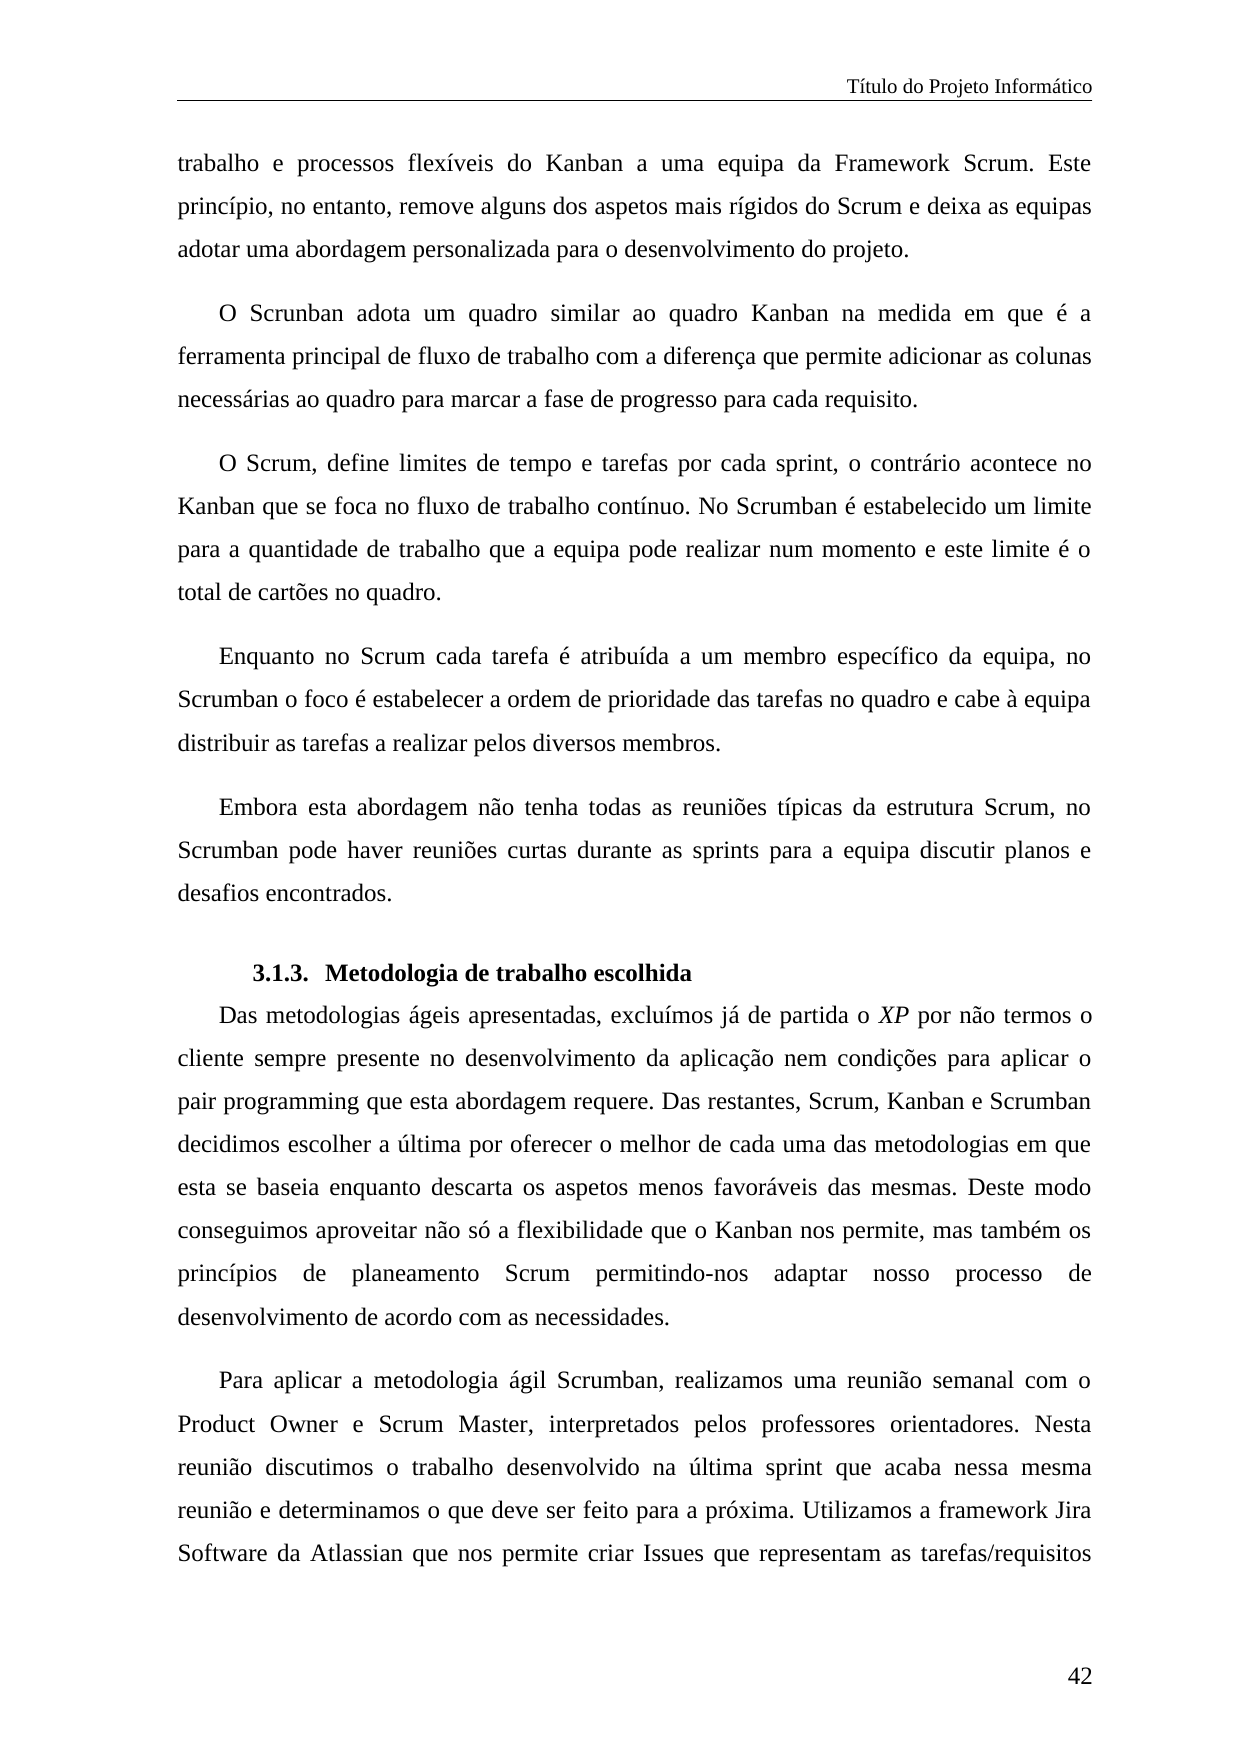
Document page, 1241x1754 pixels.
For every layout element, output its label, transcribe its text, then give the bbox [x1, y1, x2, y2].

text Enquanto no Scrum cada tarefa é atribuída a um membro específico da equipa, no Scrumban o foco é estabelecer a ordem de prioridade das tarefas no quadro e cabe à equipa distribuir as tarefas a realizar pelos diversos membros. [177, 641, 1092, 756]
text Embora esta abordagem não tenha todas as reuniões típicas da estrutura Scrum, no Scrumban pode haver reuniões curtas durante as sprints para a equipa discutir planos e desafios encontrados. [177, 792, 1092, 907]
text Das metodologias ágeis apresentadas, excluímos já de partida o XP por não termos o cliente sempre presente no desenvolvimento da aplicação nem condições para aplicar o pair programming que esta abordagem requere. Das restantes, Scrum, Kanban e Scrumban decidimos escolher a última por oferecer o melhor de cada uma das metodologias em que esta se baseia enquanto descarta os aspetos menos favoráveis das mesmas. Deste modo conseguimos aproveitar não só a flexibilidade que o Kanban nos permite, mas também os princípios de planeamento Scrum permitindo-nos adaptar nosso processo de desenvolvimento de acordo com as necessidades. [177, 1000, 1092, 1330]
subtitle Metodologia de trabalho escolhida [252, 958, 1092, 987]
text O Scrum, define limites de tempo e tarefas por cada sprint, o contrário acontece no Kanban que se foca no fluxo de trabalho contínuo. No Scrumban é estabelecido um limite para a quantidade de trabalho que a equipa pode realizar num momento e este limite é o total de cartões no quadro. [177, 448, 1092, 606]
text O Scrunban adota um quadro similar ao quadro Kanban na medida em que é a ferramenta principal de fluxo de trabalho com a diferença que permite adicionar as colunas necessárias ao quadro para marcar a fase de progresso para cada requisito. [177, 298, 1092, 413]
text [177, 1366, 1092, 1567]
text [177, 148, 1092, 263]
